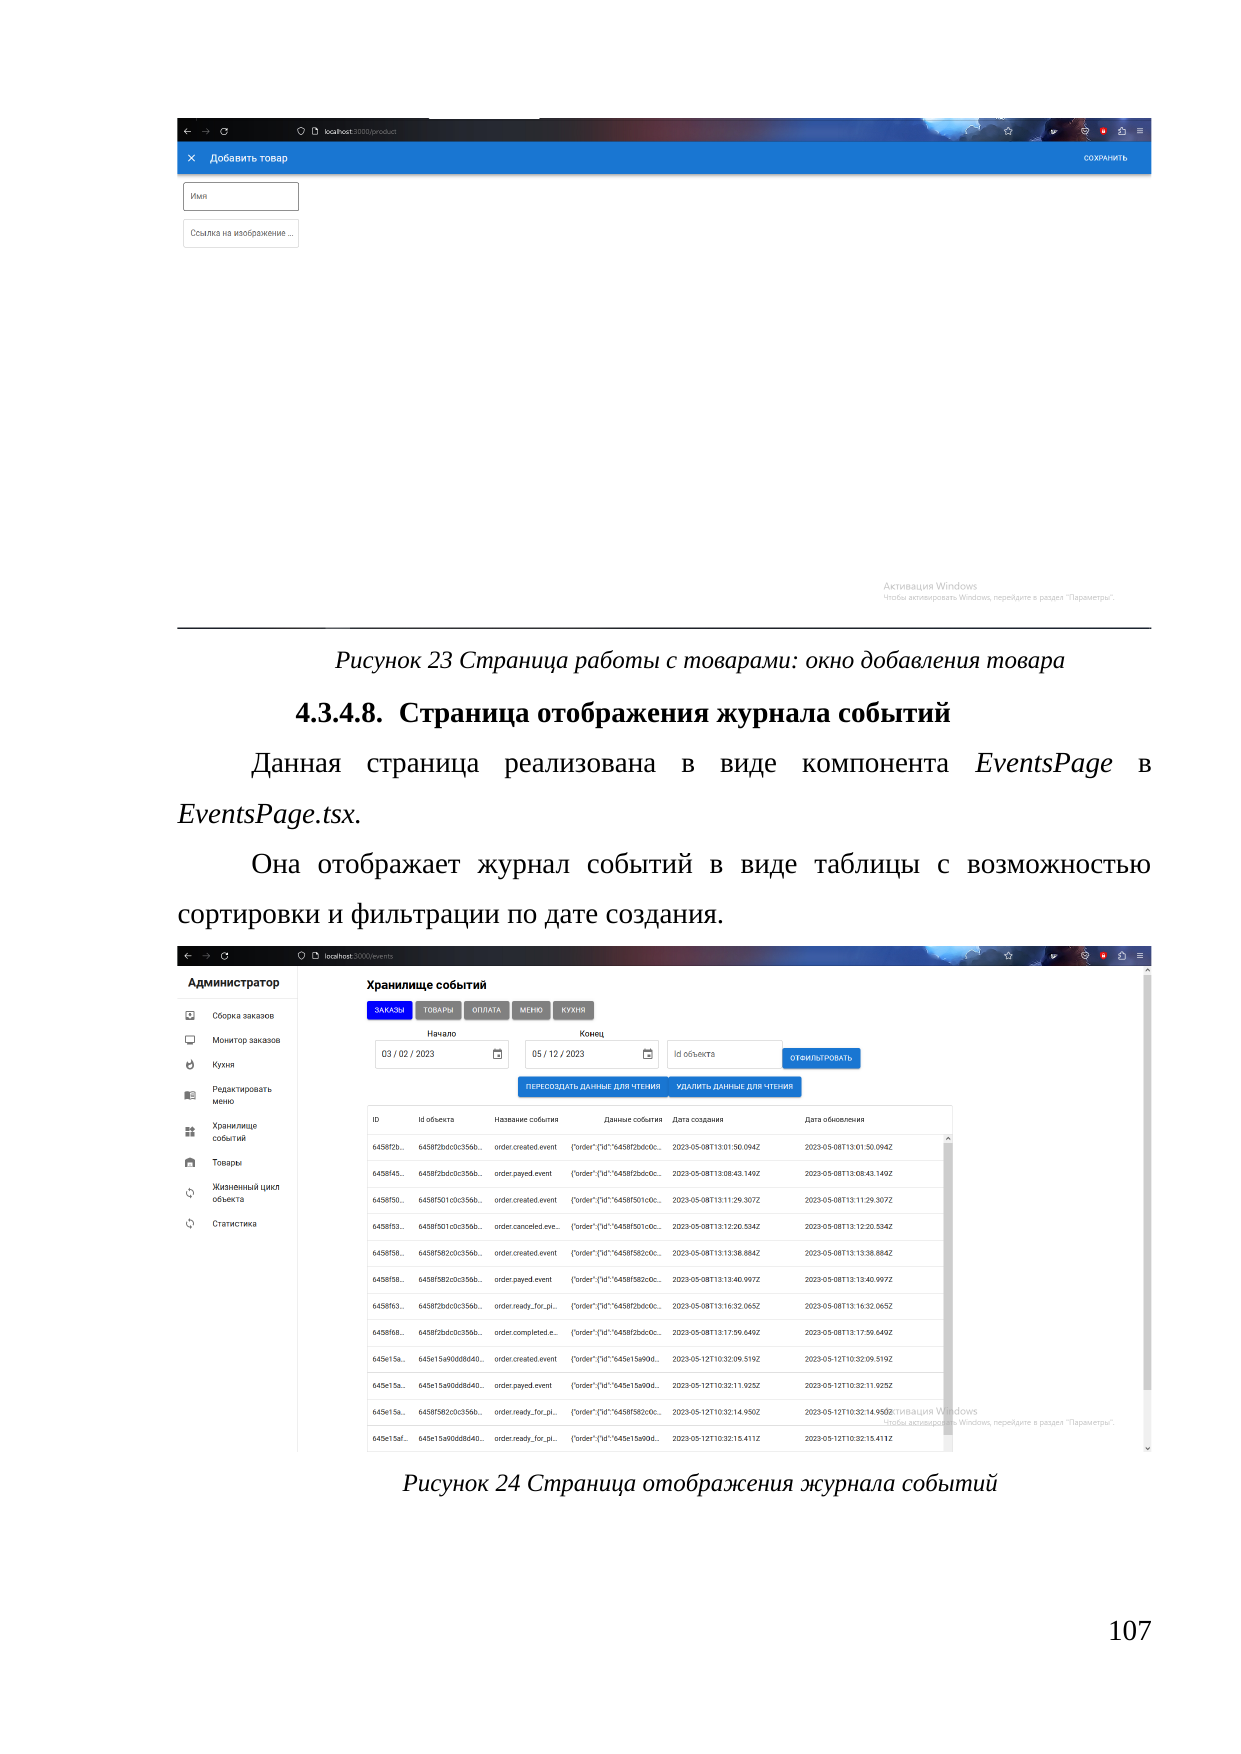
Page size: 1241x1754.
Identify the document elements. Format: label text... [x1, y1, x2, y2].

text Данная страница реализована в виде компонента EventsPage в EventsPage.tsx. [177, 745, 1152, 829]
subtitle Страница отображения журнала событий [295, 695, 1152, 729]
text Она отображает журнал событий в виде таблицы с возможностью сортировки и фильтрации по дате создания. [177, 846, 1152, 930]
text Рисунок 24 Страница отображения журнала событий [177, 1468, 1152, 1497]
text Рисунок 23 Страница работы с товарами: окно добавления товара [177, 646, 1152, 674]
picture [177, 946, 1152, 1452]
picture [177, 118, 1152, 629]
